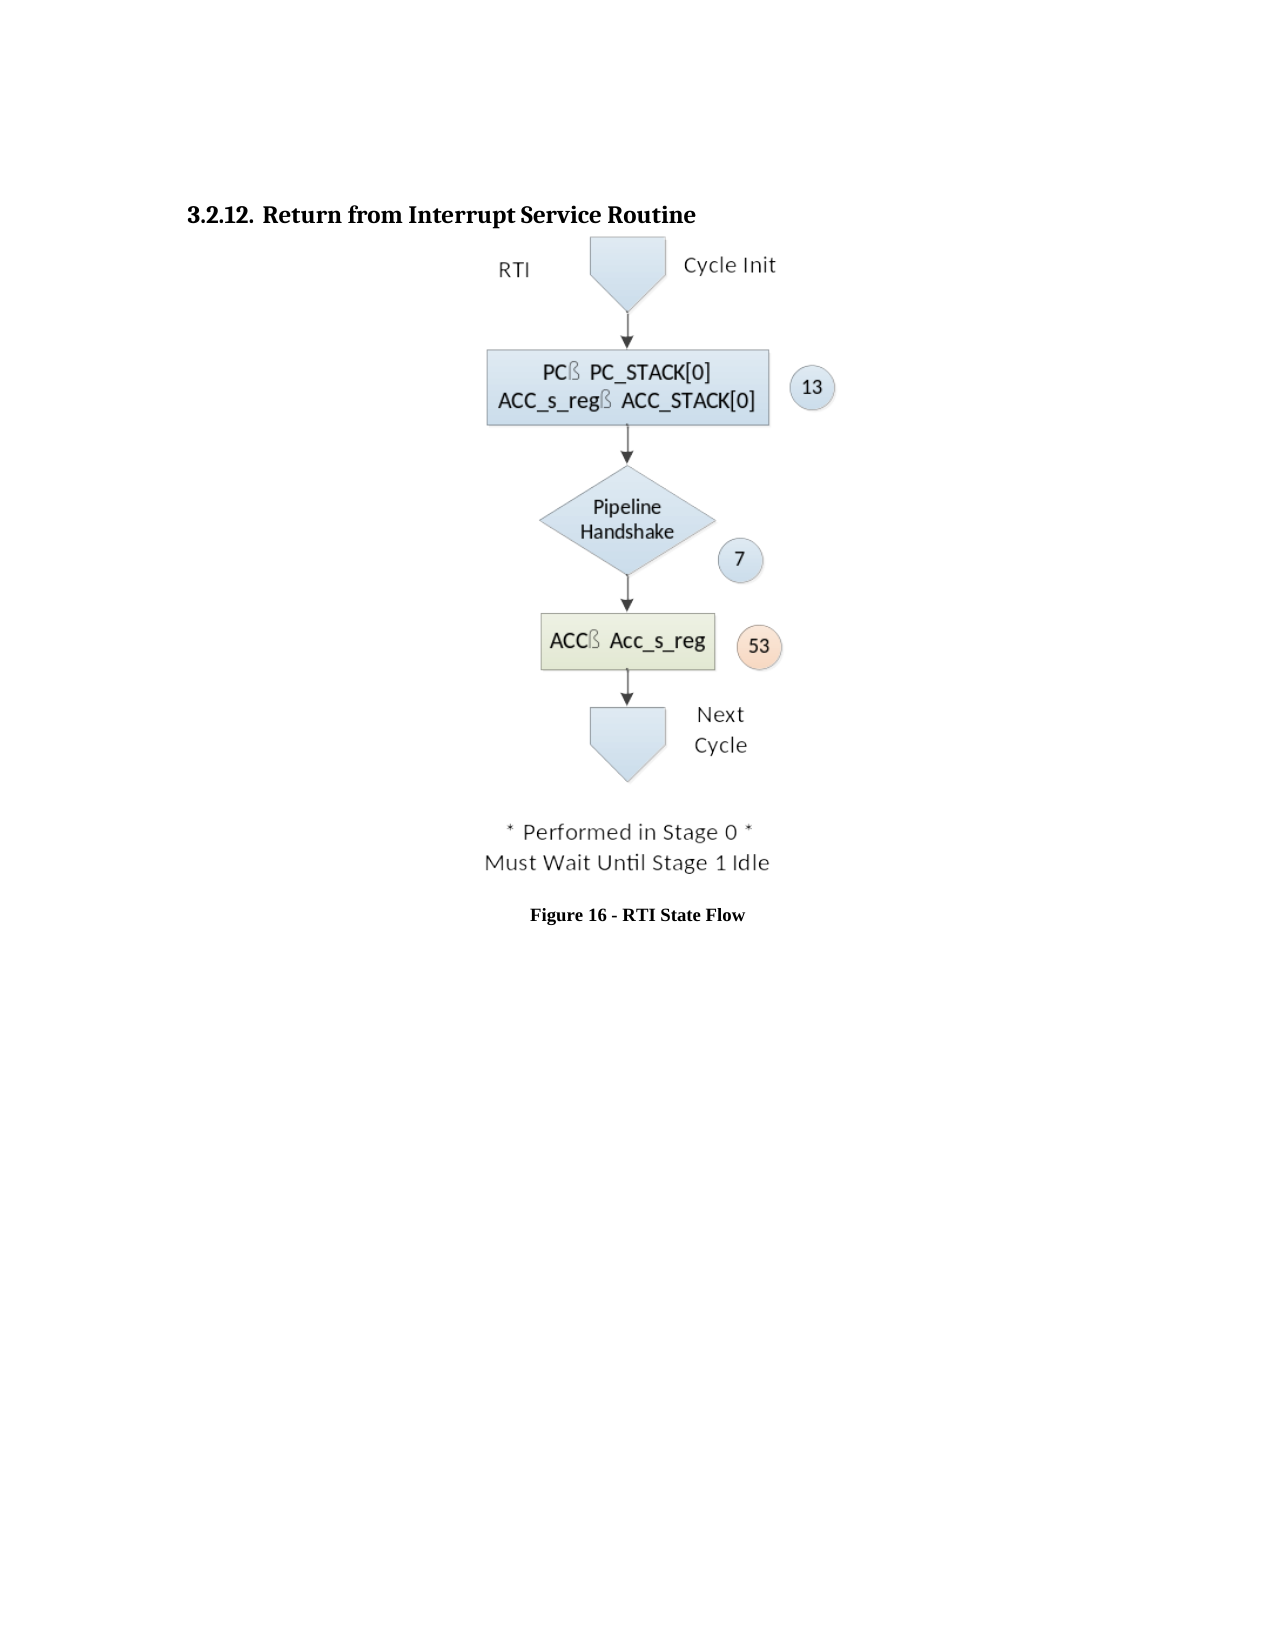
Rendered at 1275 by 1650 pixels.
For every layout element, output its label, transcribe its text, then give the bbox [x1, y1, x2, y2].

text Figure - RTI State Flow [150, 904, 1125, 926]
subtitle Return from Interrupt Service Routine [187, 201, 1125, 230]
